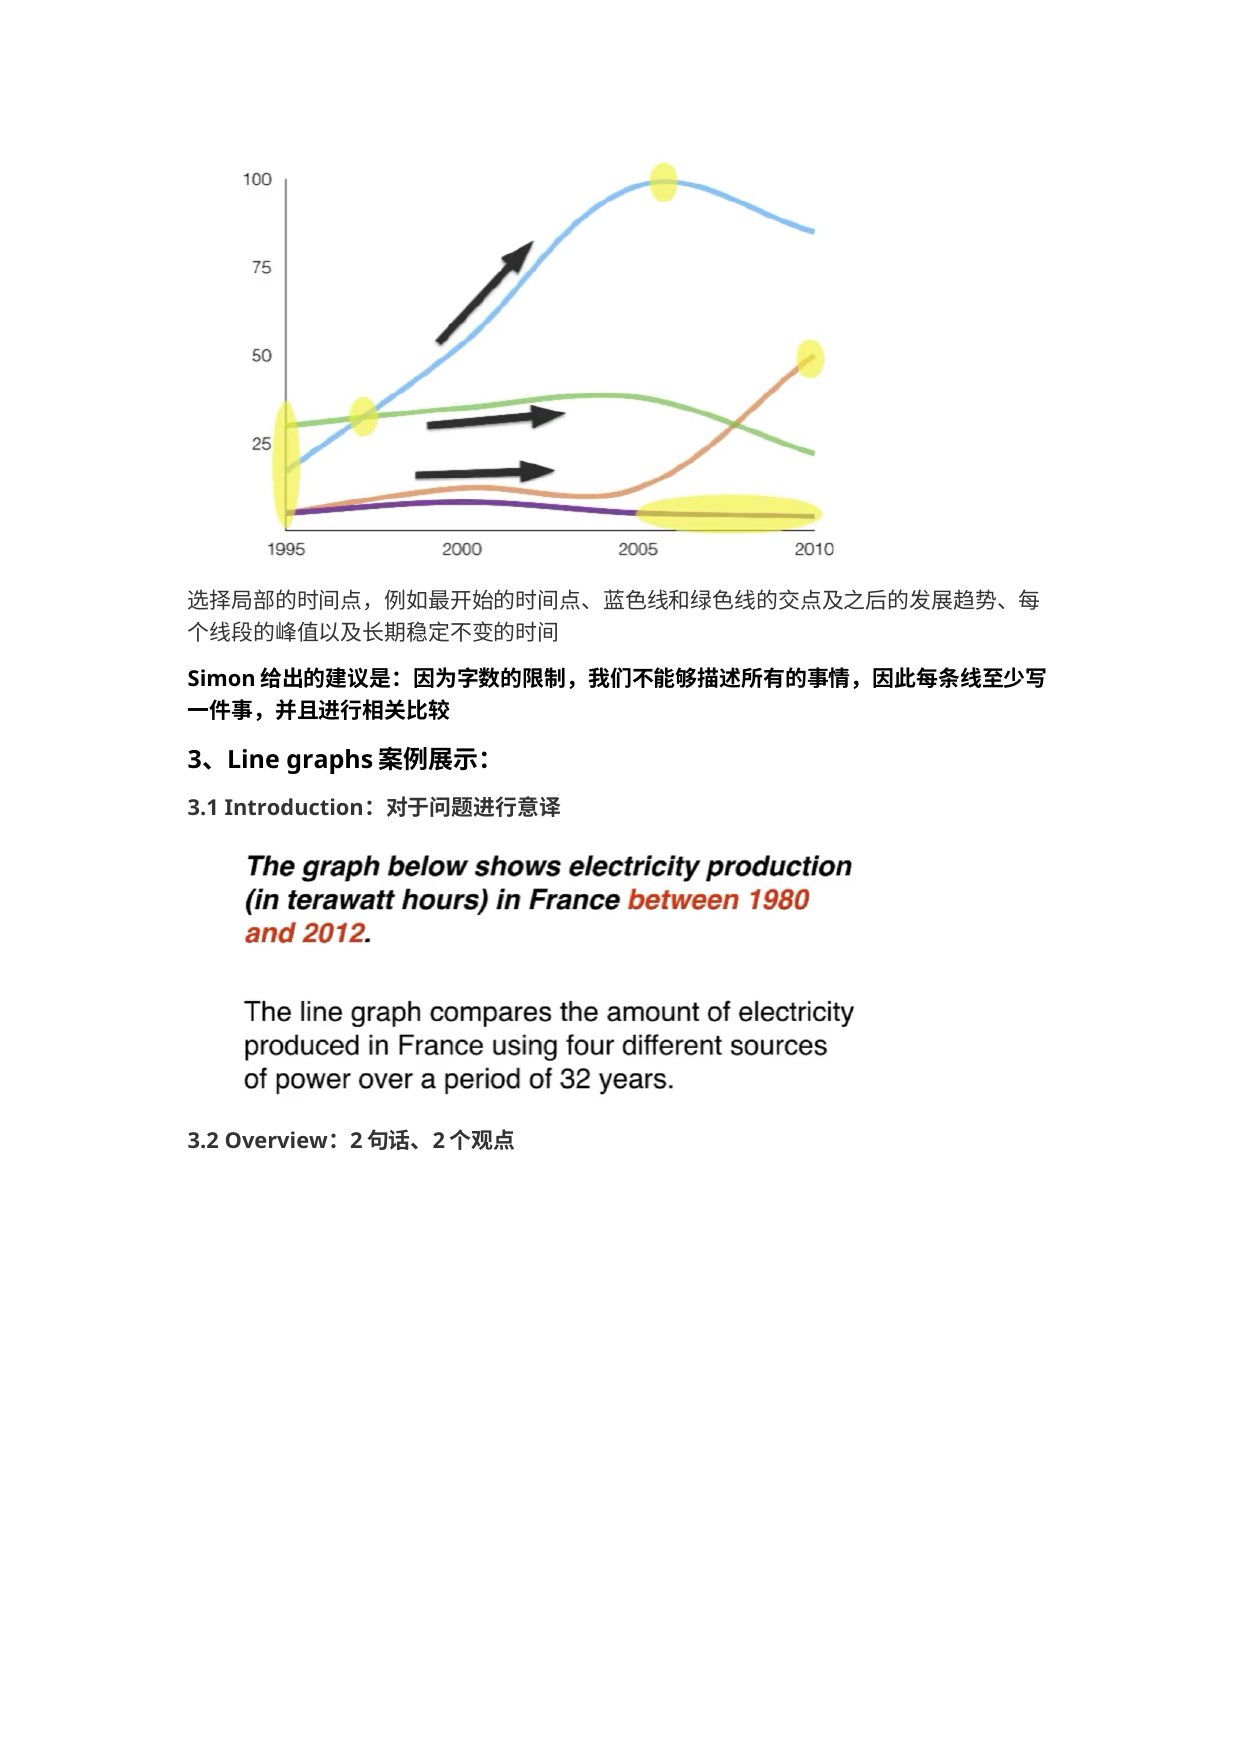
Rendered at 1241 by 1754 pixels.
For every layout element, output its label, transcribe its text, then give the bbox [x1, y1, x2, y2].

picture [187, 150, 938, 569]
text 3.1 Introduction：对于问题进行意译 [187, 790, 1053, 822]
text 选择局部的时间点，例如最开始的时间点、蓝色线和绿色线的交点及之后的发展趋势、每个线段的峰值以及长期稳定不变的时间 [187, 583, 1053, 647]
text 3.2 Overview：2句话、2个观点 [187, 1123, 1053, 1155]
picture [187, 836, 938, 1109]
text 3、Line graphs案例展示： [187, 739, 1053, 776]
text Simon给出的建议是：因为字数的限制，我们不能够描述所有的事情，因此每条线至少写一件事，并且进行相关比较 [187, 661, 1053, 725]
